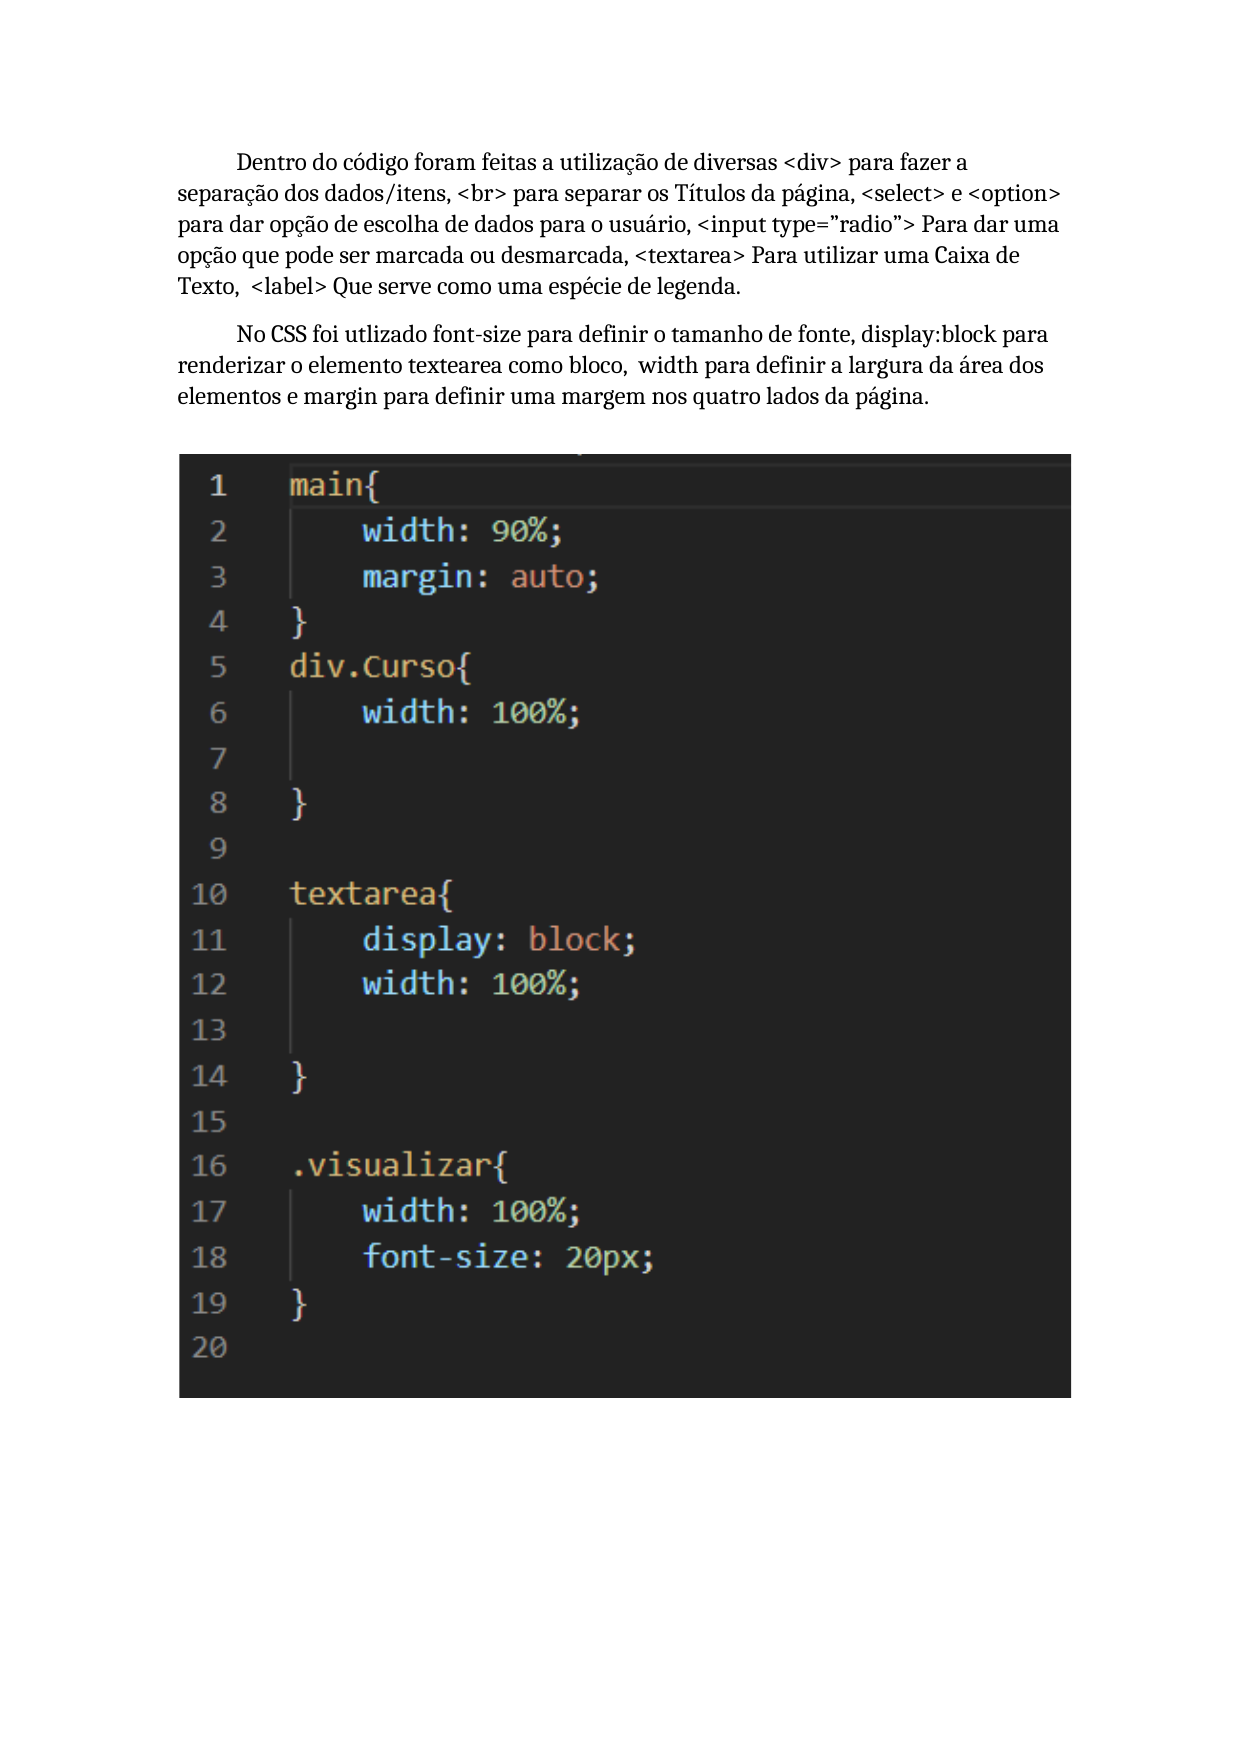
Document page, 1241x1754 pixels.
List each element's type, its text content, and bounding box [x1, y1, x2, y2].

text Dentro do código foram feitas a utilização de diversas <div> para fazer a separação dos dados/itens, <br> para separar os Títulos da página, <select> e <option> para dar opção de escolha de dados para o usuário, <input type=”radio”> Para dar uma opção que pode ser marcada ou desmarcada, <textarea> Para utilizar uma Caixa de Texto, <label> Que serve como uma espécie de legenda. [177, 148, 1063, 301]
picture [177, 454, 1071, 1395]
text No CSS foi utlizado font-size para definir o tamanho de fonte, display:block para renderizar o elemento textearea como bloco, width para definir a largura da área dos elementos e margin para definir uma margem nos quatro lados da página. [177, 319, 1063, 410]
